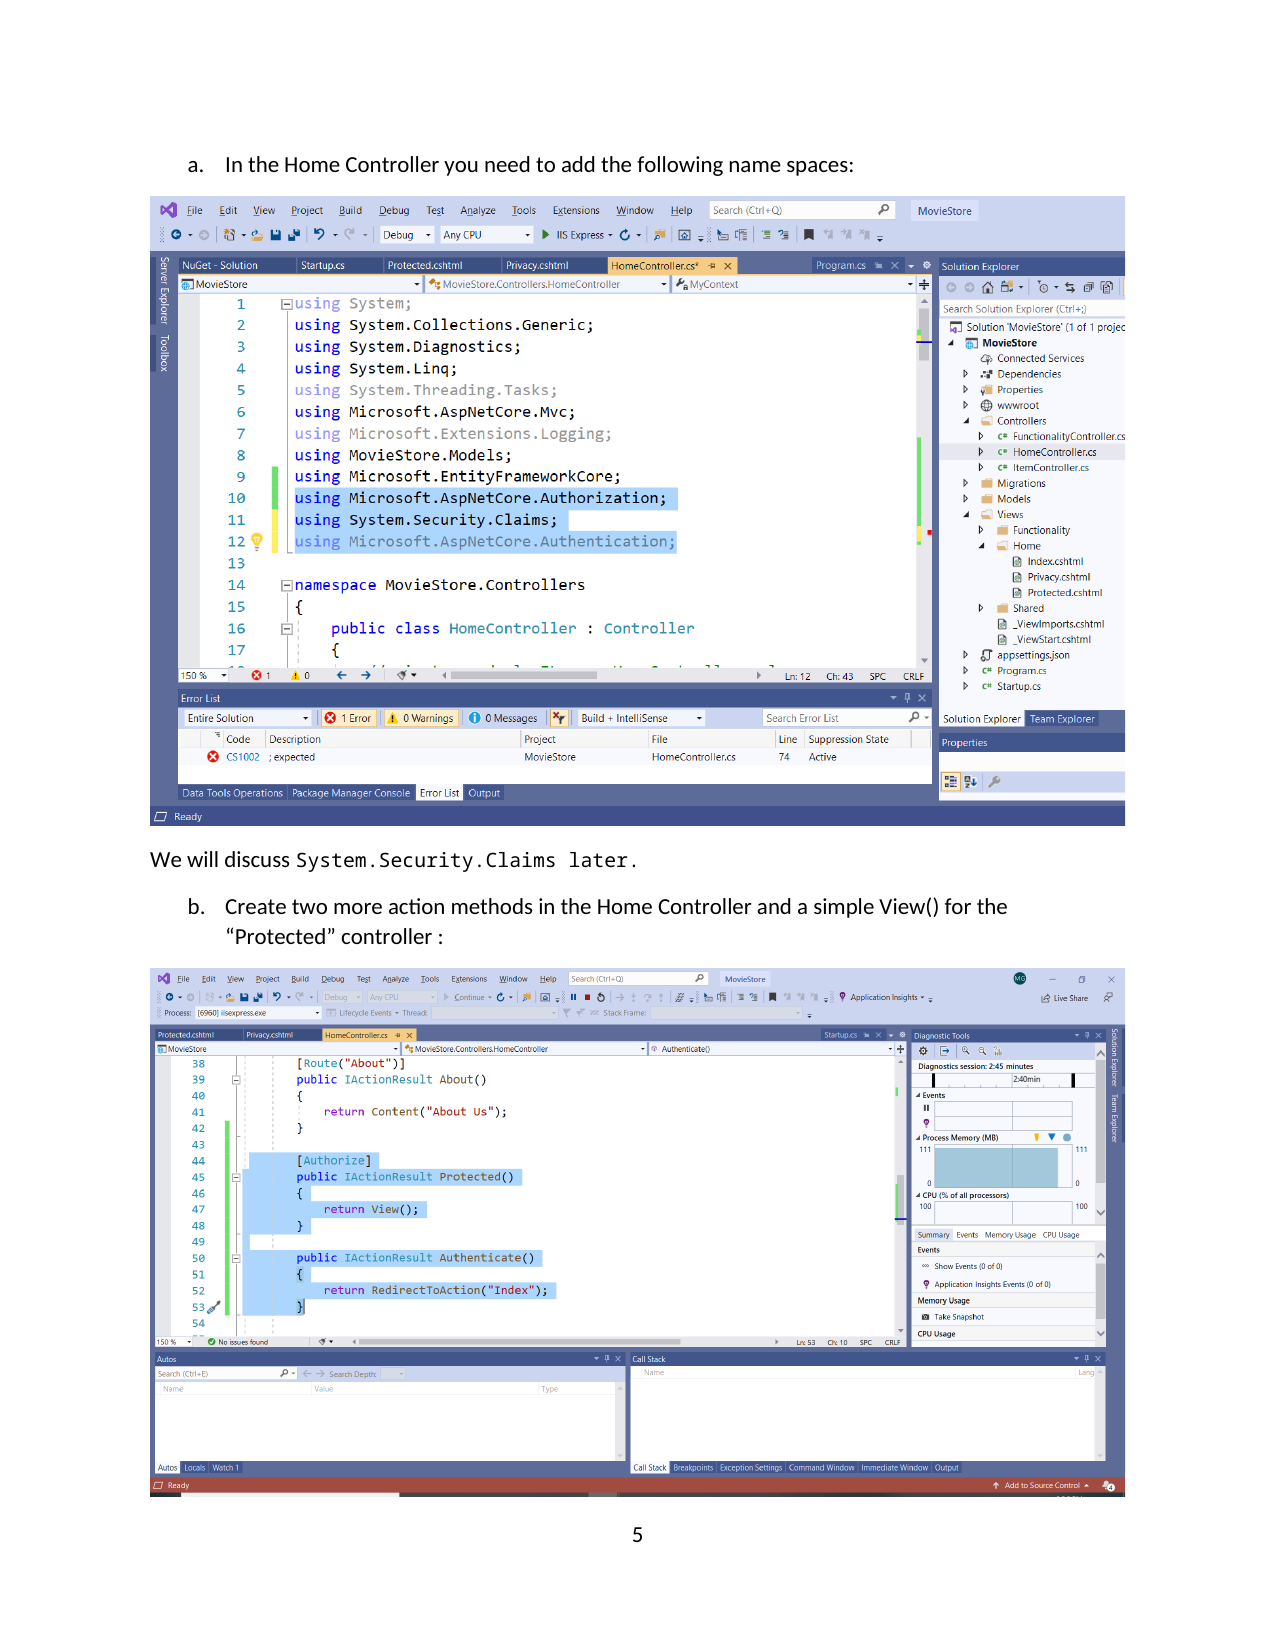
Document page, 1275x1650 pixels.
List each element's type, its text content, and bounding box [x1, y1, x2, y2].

picture [150, 196, 1125, 826]
picture [150, 968, 1125, 1497]
list Create two more action methods in the Home Controller and a simple View() for the “Protected” controller : [187, 892, 1125, 950]
list In the Home Controller you need to add the following name spaces: [187, 150, 1125, 178]
text We will discuss System.Security.Claims later. [150, 845, 1125, 873]
